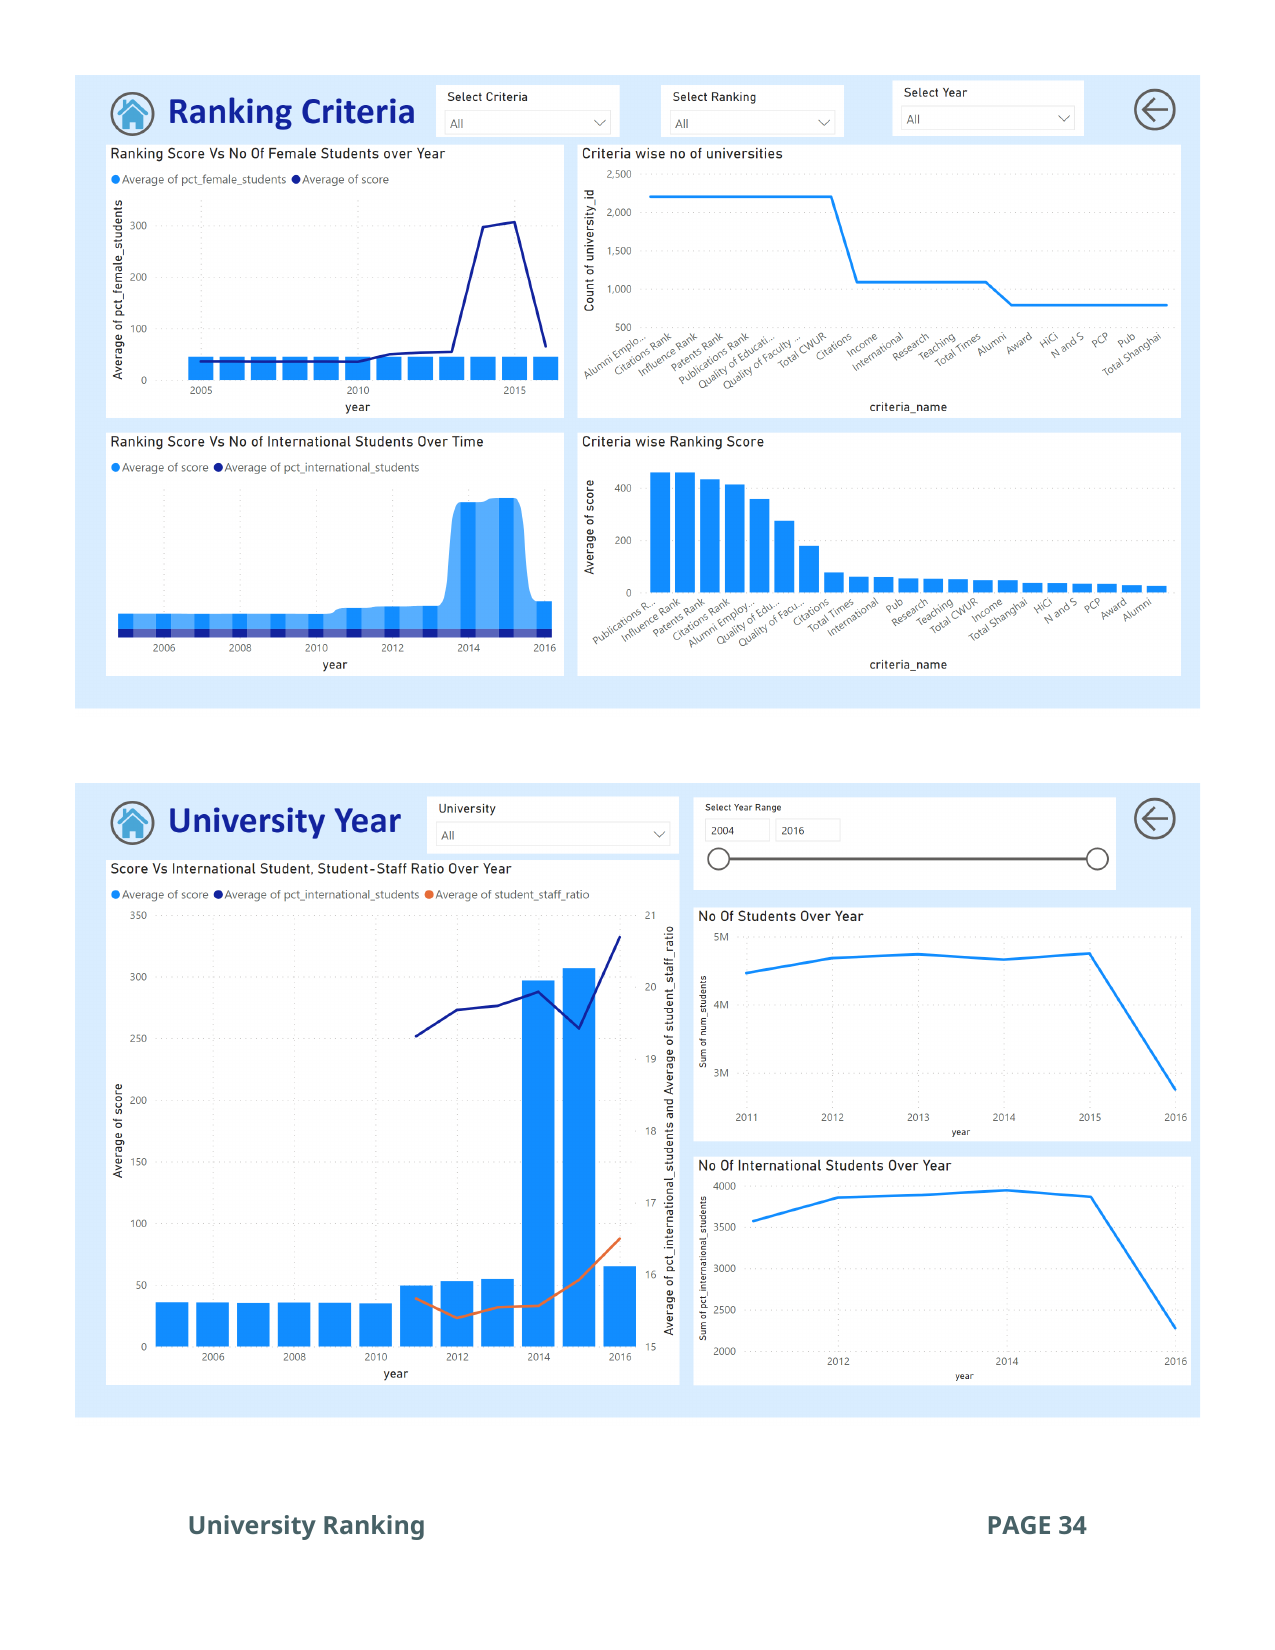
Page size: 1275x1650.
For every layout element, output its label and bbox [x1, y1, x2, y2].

picture [75, 783, 1200, 1426]
picture [75, 75, 1200, 717]
